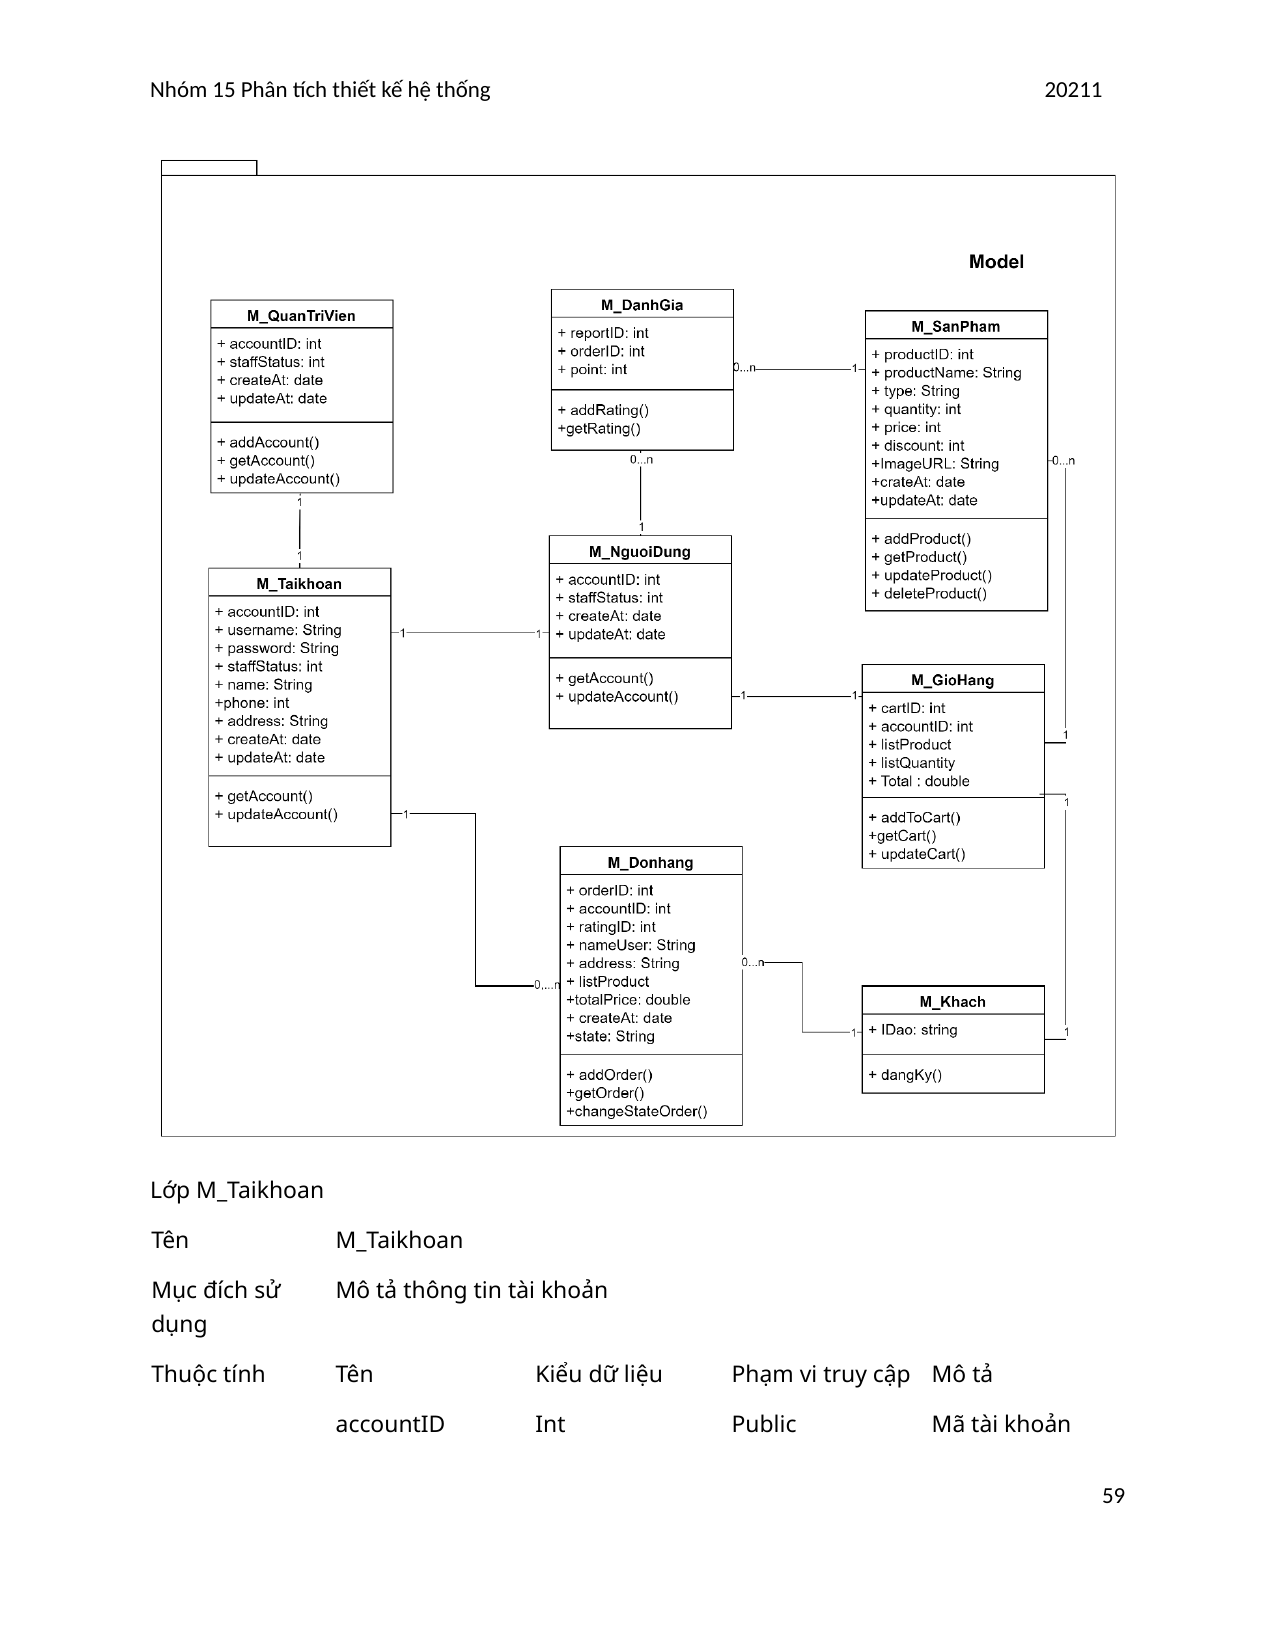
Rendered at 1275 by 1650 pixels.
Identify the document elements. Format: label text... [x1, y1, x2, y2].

table_header M_Taikhoan [334, 1224, 1124, 1274]
table_cell Int [534, 1408, 730, 1458]
table_cell accountID [334, 1408, 534, 1458]
text Lớp M_Taikhoan [150, 1173, 1125, 1205]
table_header Tên [150, 1224, 334, 1274]
picture [150, 150, 1125, 1147]
table_cell Tên [334, 1358, 534, 1408]
table_cell Thuộc tính [150, 1358, 334, 1458]
table_cell Phạm vi truy cập [730, 1358, 930, 1408]
table_cell Mục đích sử dụng [150, 1274, 334, 1358]
table_cell Mô tả [930, 1358, 1124, 1408]
table_cell Kiểu dữ liệu [534, 1358, 730, 1408]
table_cell Mã tài khoản [930, 1408, 1124, 1458]
table_cell Mô tả thông tin tài khoản [334, 1274, 1124, 1358]
table_cell Public [730, 1408, 930, 1458]
